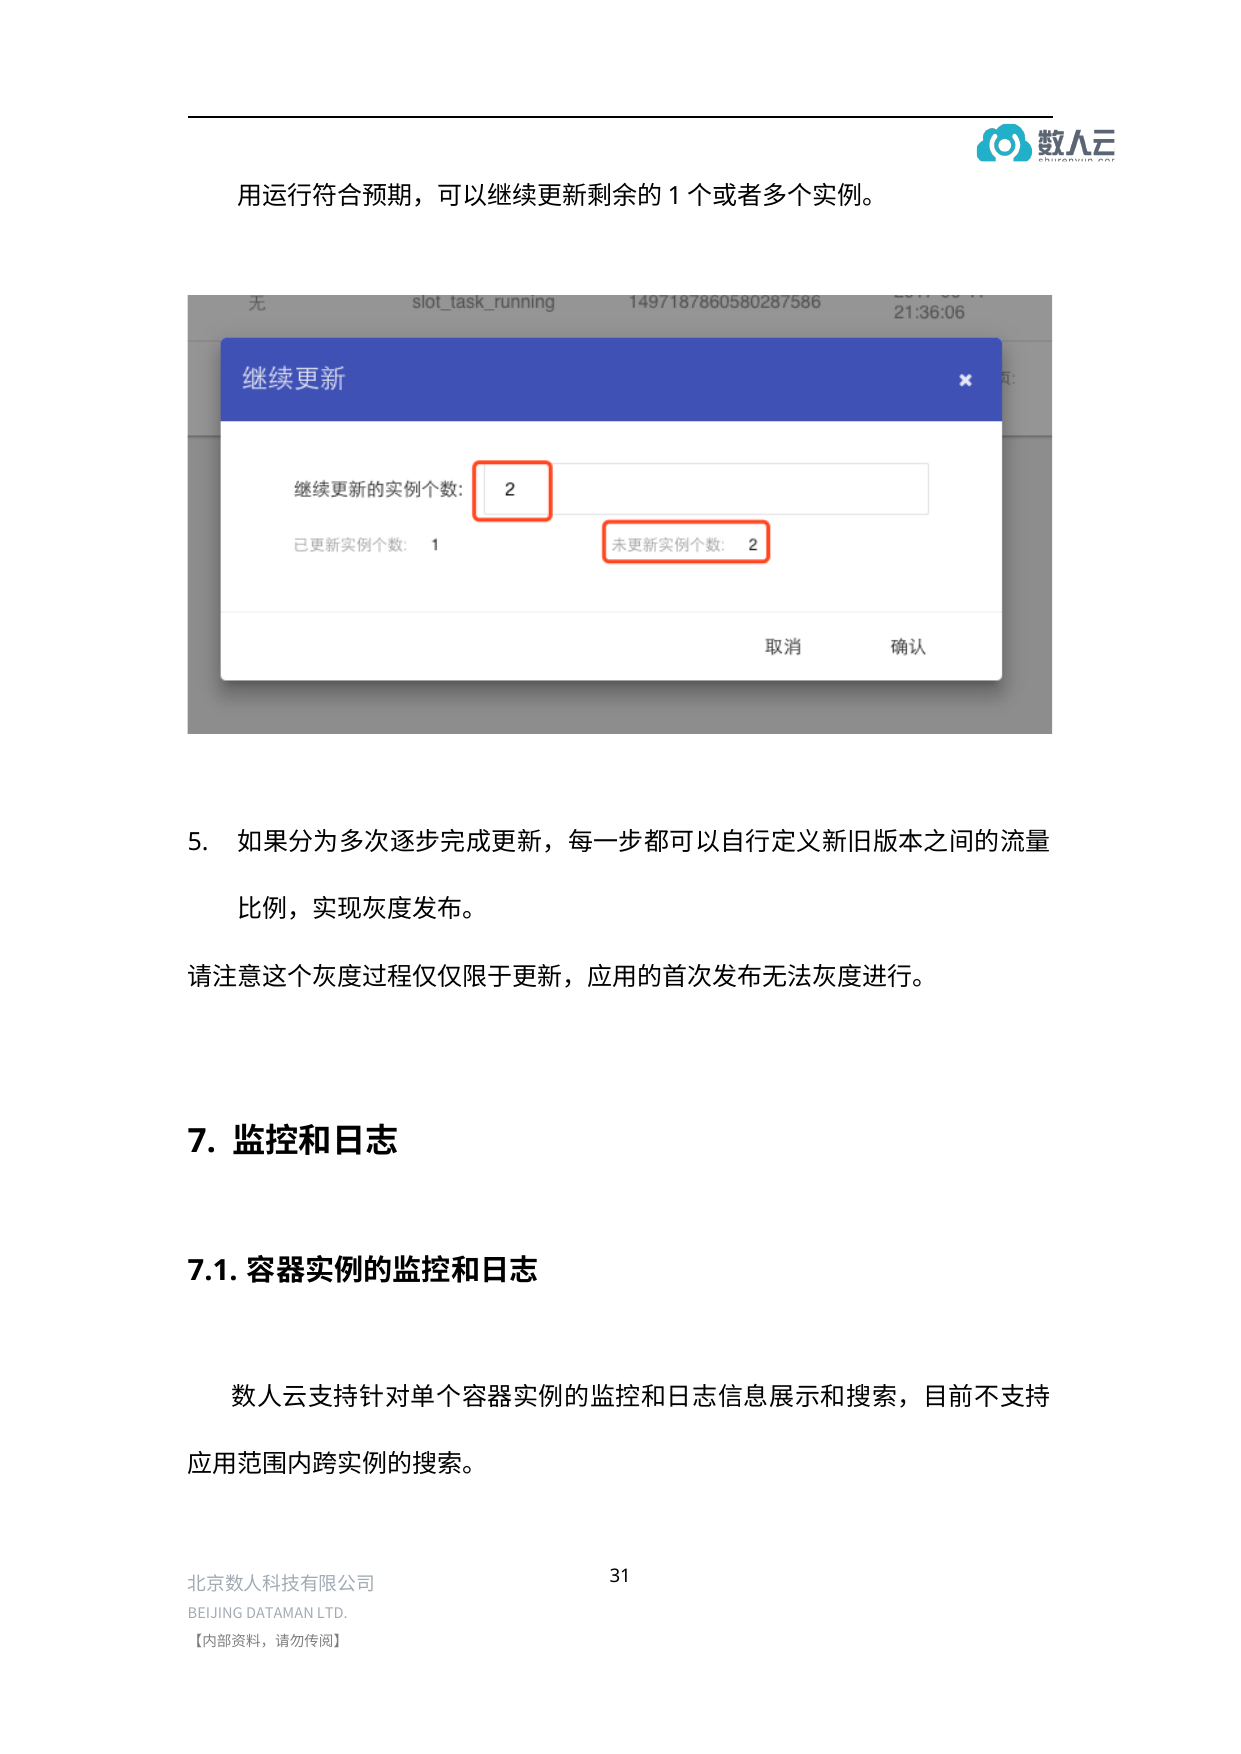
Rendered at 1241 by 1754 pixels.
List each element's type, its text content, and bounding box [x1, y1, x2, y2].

picture [187, 295, 1053, 734]
subtitle 监控和日志 [187, 1104, 1053, 1172]
list 观察相应的应用层监控和日志数据（数人云 scope 之外），如果新版本应用运行符合预期，可以继续更新剩余的1个或者多个实例。 [187, 160, 1053, 228]
list 如果分为多次逐步完成更新，每一步都可以自行定义新旧版本之间的流量比例，实现灰度发布。 [187, 805, 1053, 941]
picture [976, 123, 1115, 162]
text 数人云支持针对单个容器实例的监控和日志信息展示和搜索，目前不支持应用范围内跨实例的搜索。 [187, 1360, 1053, 1496]
text 请注意这个灰度过程仅仅限于更新，应用的首次发布无法灰度进行。 [187, 941, 1053, 1009]
subtitle 容器实例的监控和日志 [187, 1234, 1053, 1302]
